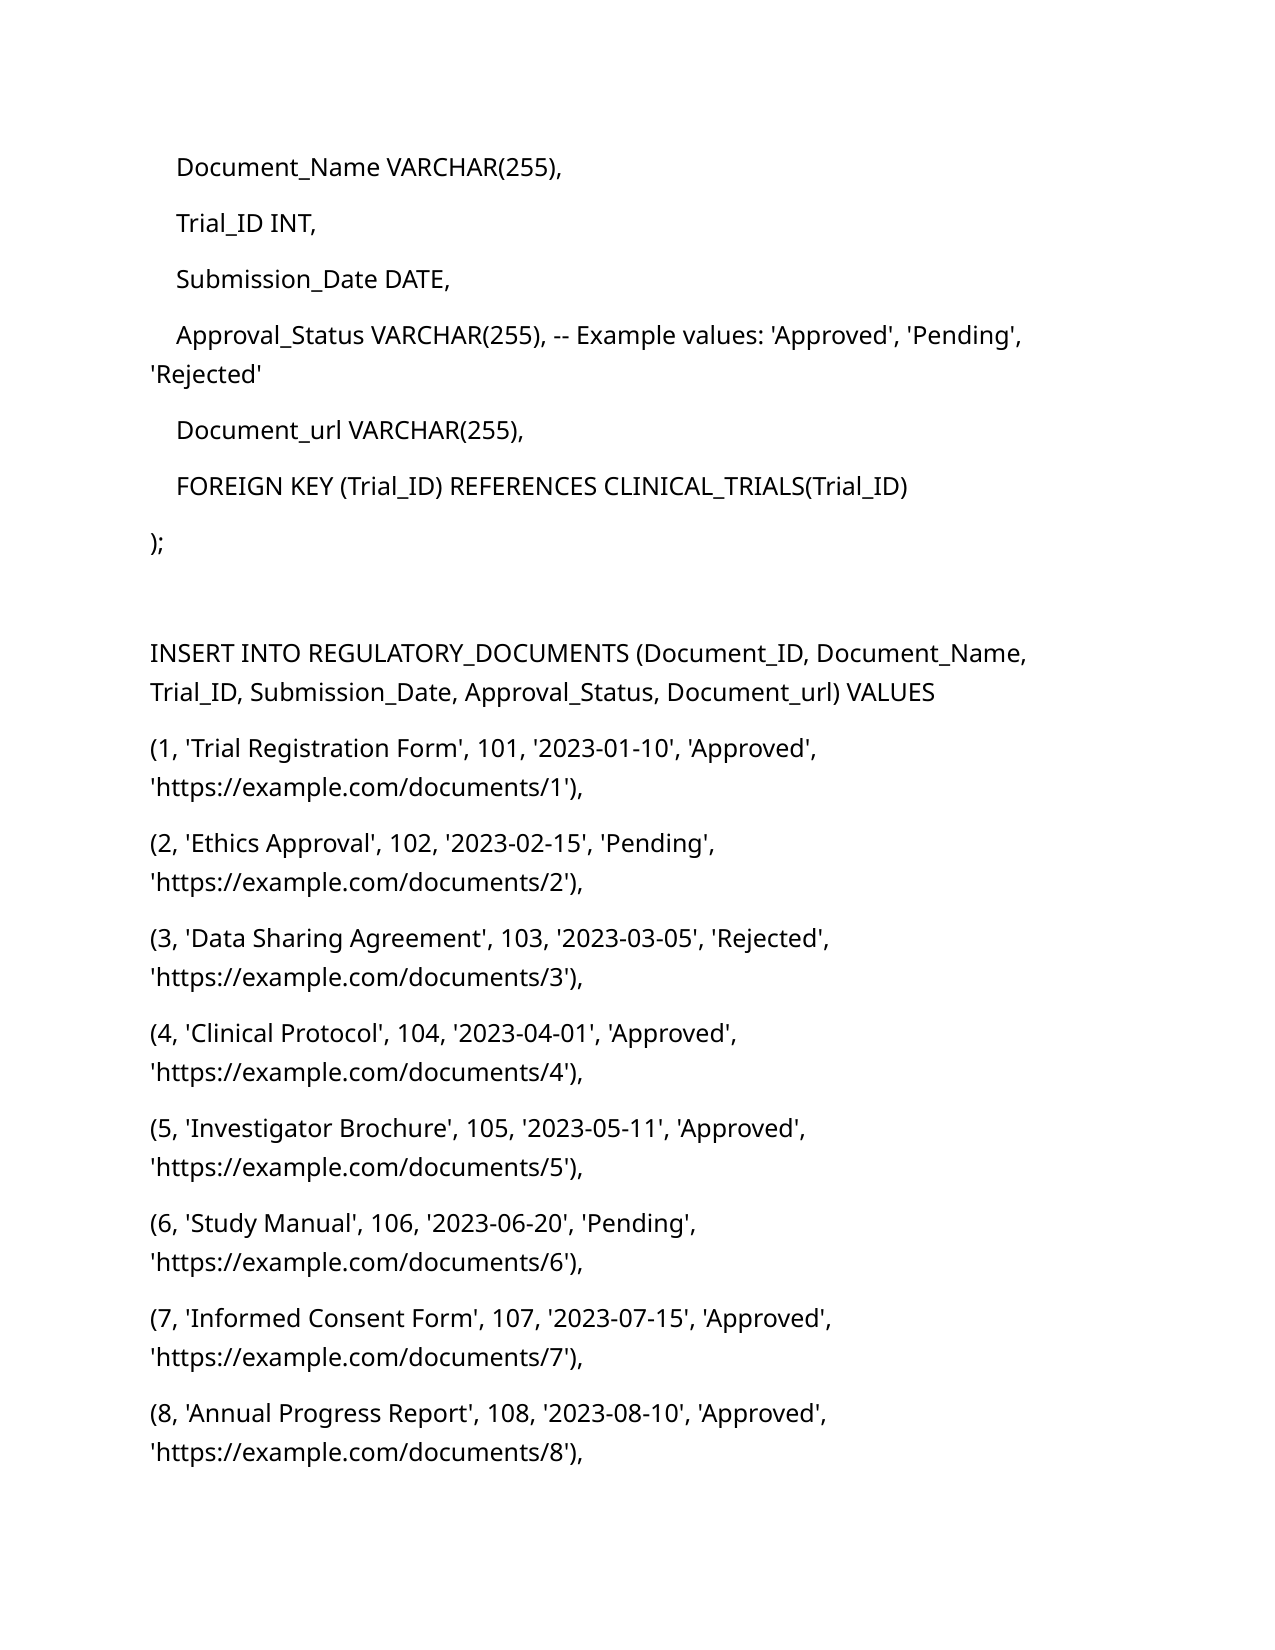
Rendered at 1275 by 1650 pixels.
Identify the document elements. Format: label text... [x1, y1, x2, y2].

text (4, 'Clinical Protocol', 104, '2023-04-01', 'Approved', 'https://example.com/documents/4'), [150, 1016, 1125, 1089]
text (5, 'Investigator Brochure', 105, '2023-05-11', 'Approved', 'https://example.com/documents/5'), [150, 1111, 1125, 1184]
text (8, 'Annual Progress Report', 108, '2023-08-10', 'Approved', 'https://example.com/documents/8'), [150, 1396, 1125, 1469]
text Document_Name VARCHAR(255), [150, 150, 1125, 184]
text (7, 'Informed Consent Form', 107, '2023-07-15', 'Approved', 'https://example.com/documents/7'), [150, 1301, 1125, 1374]
text (3, 'Data Sharing Agreement', 103, '2023-03-05', 'Rejected', 'https://example.com/documents/3'), [150, 921, 1125, 994]
text (1, 'Trial Registration Form', 101, '2023-01-10', 'Approved', 'https://example.com/documents/1'), [150, 731, 1125, 804]
text (6, 'Study Manual', 106, '2023-06-20', 'Pending', 'https://example.com/documents/6'), [150, 1206, 1125, 1279]
text Submission_Date DATE, [150, 262, 1125, 296]
text (2, 'Ethics Approval', 102, '2023-02-15', 'Pending', 'https://example.com/documents/2'), [150, 826, 1125, 899]
text FOREIGN KEY (Trial_ID) REFERENCES CLINICAL_TRIALS(Trial_ID) [150, 468, 1125, 502]
text INSERT INTO REGULATORY_DOCUMENTS (Document_ID, Document_Name, Trial_ID, Submission_Date, Approval_Status, Document_url) VALUES [150, 636, 1125, 709]
text ); [150, 524, 1125, 558]
text Trial_ID INT, [150, 206, 1125, 240]
text Approval_Status VARCHAR(255), -- Example values: 'Approved', 'Pending', 'Rejected' [150, 317, 1125, 391]
text Document_url VARCHAR(255), [150, 412, 1125, 447]
